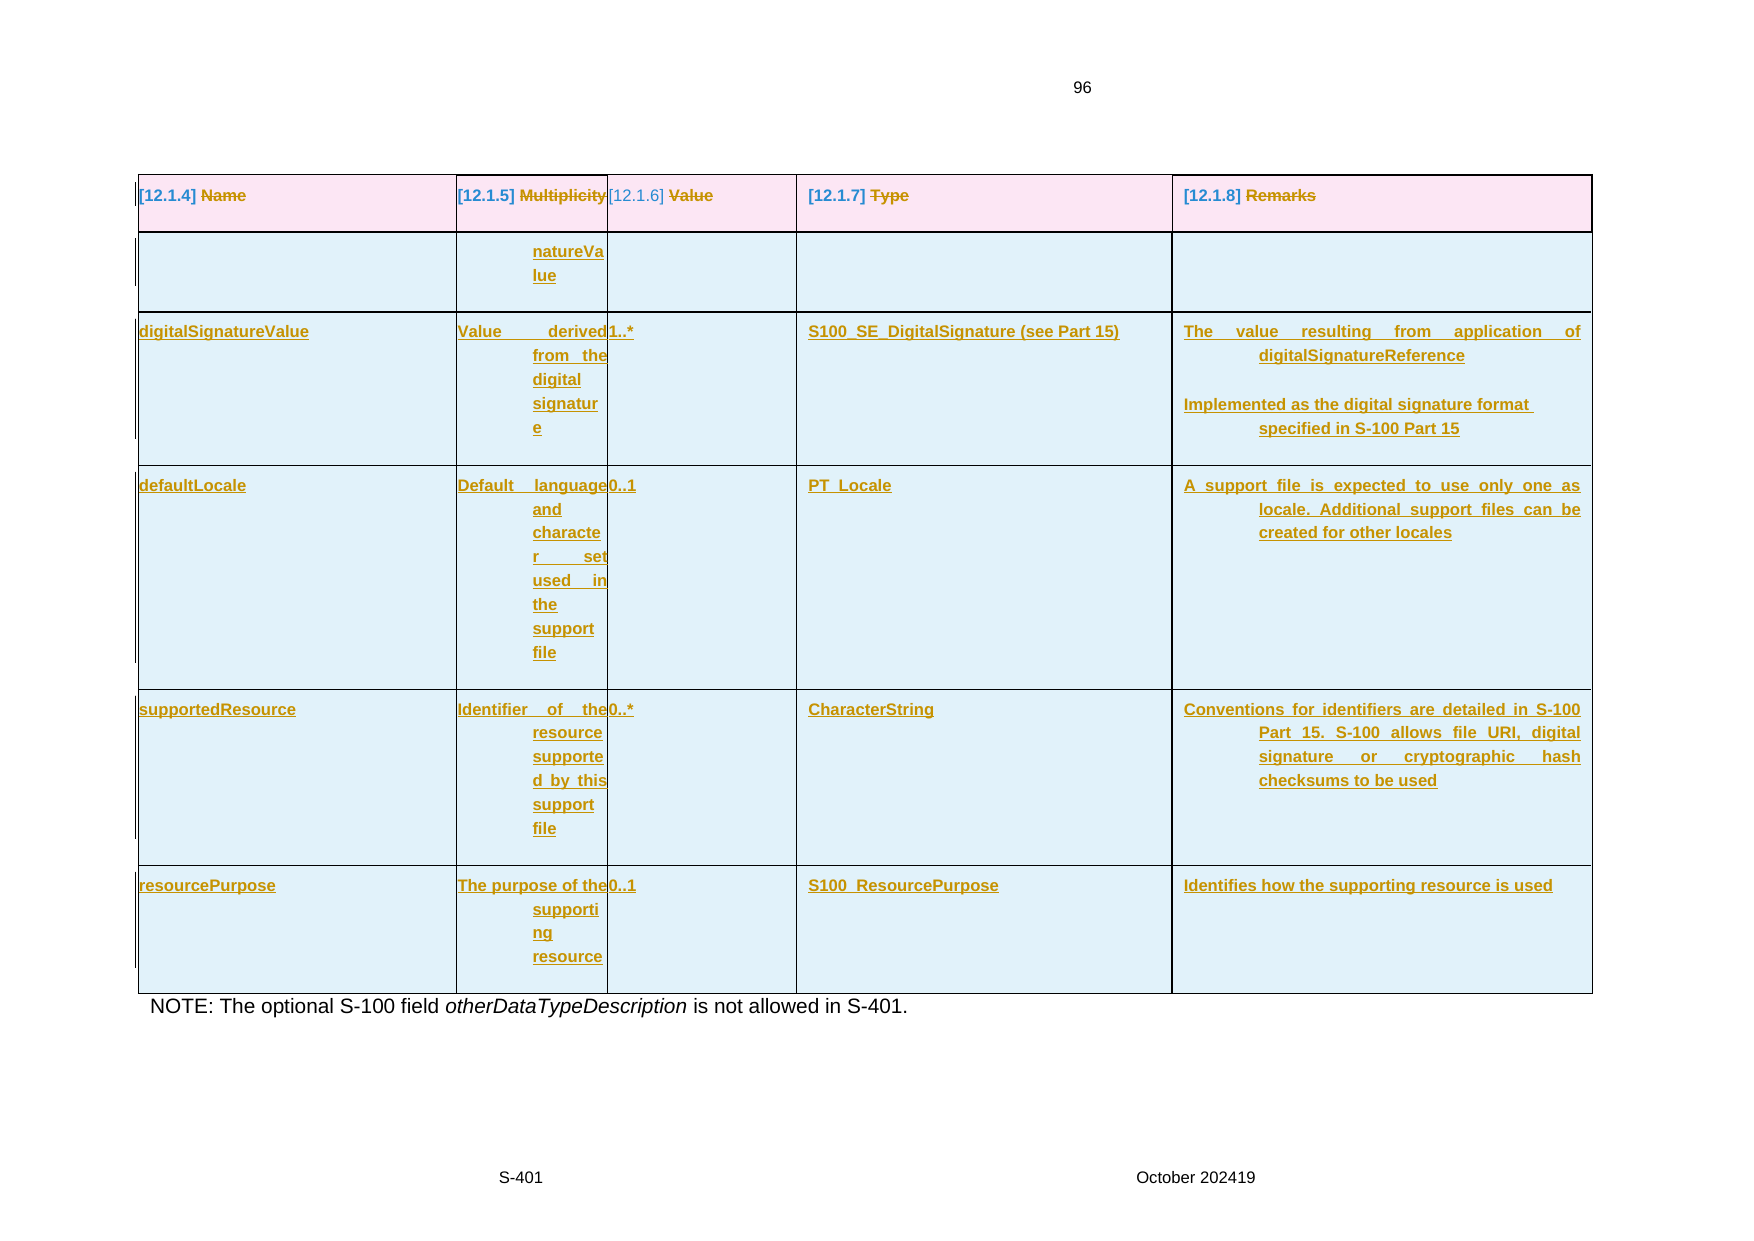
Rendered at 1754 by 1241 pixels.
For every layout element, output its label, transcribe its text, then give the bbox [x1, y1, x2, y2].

text NOTE: The optional S-100 field otherDataTypeDescription is not allowed in S-401. [150, 994, 1604, 1018]
